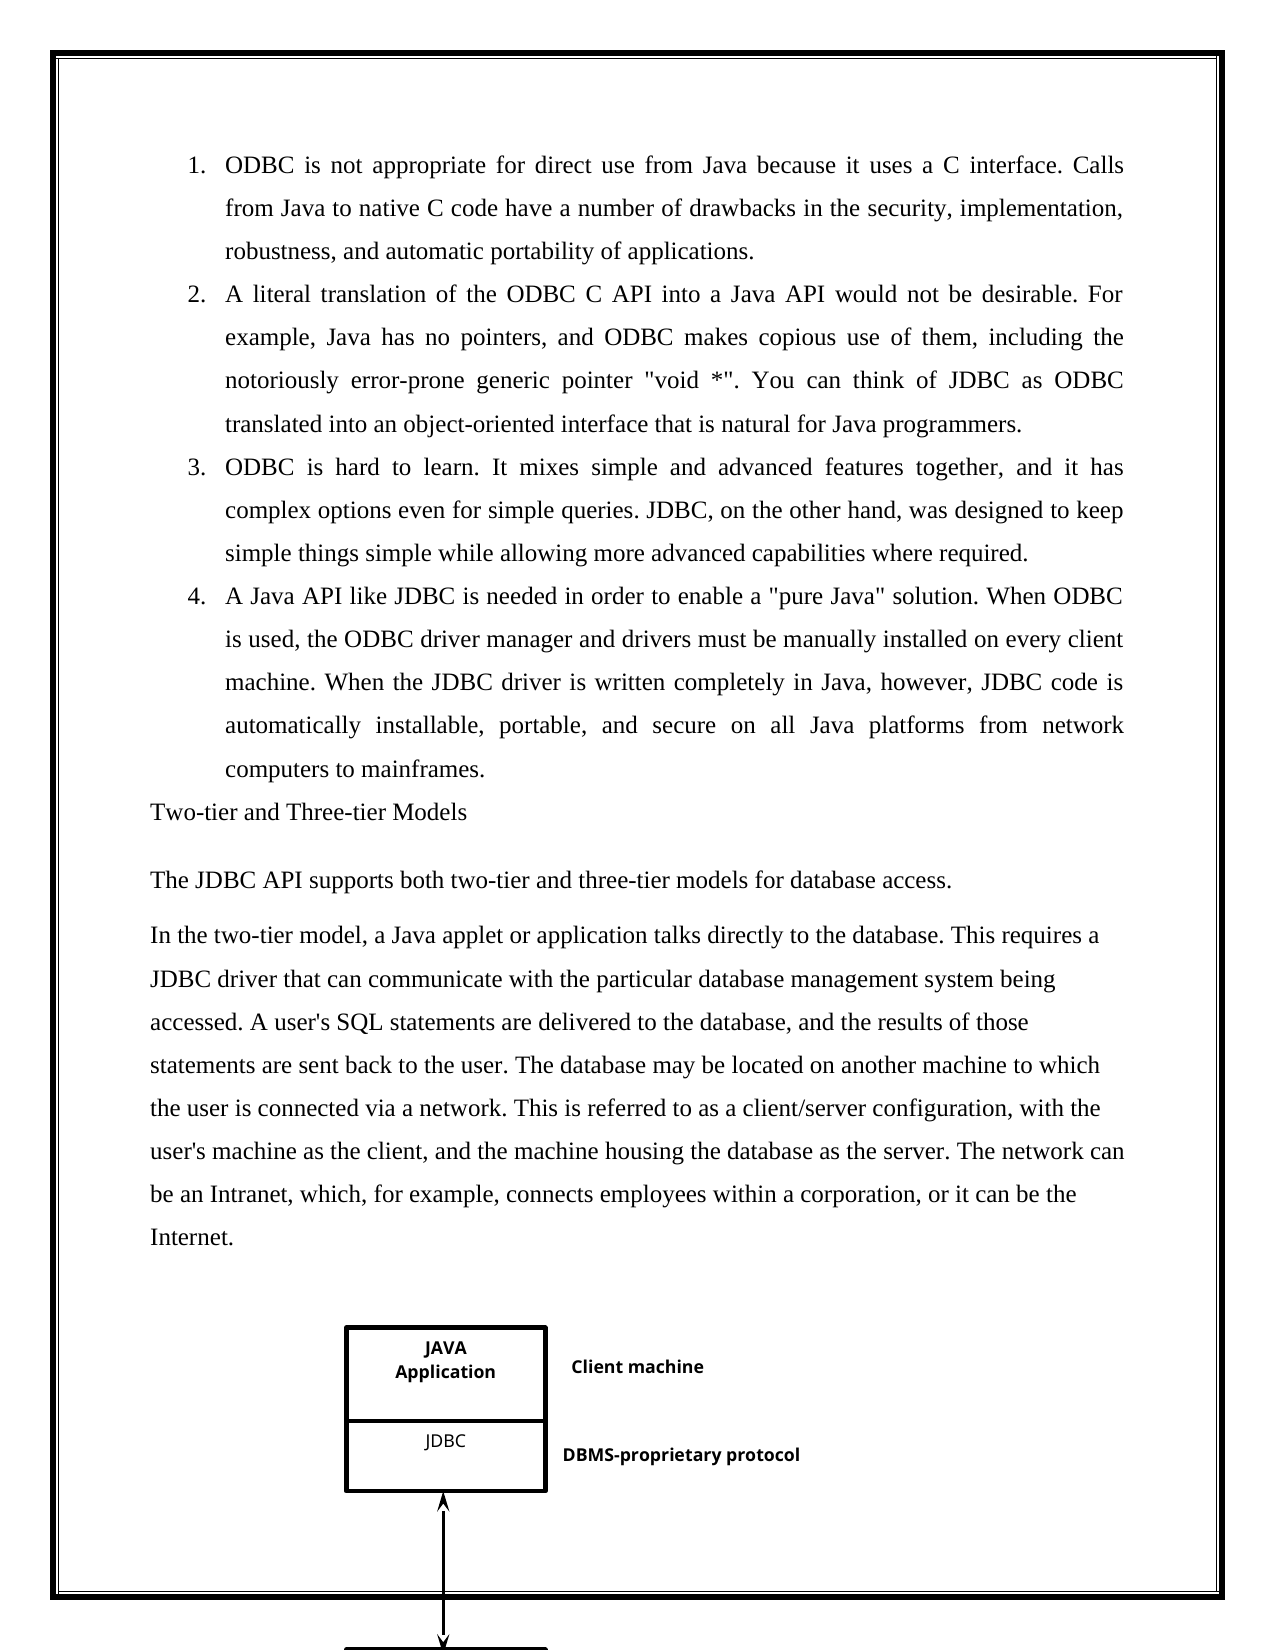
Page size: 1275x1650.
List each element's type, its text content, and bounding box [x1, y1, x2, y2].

list A literal translation of the ODBC C API into a Java API would not be desirable. For example, Java has no pointers, and ODBC makes copious use of them, including the notoriously error-prone generic pointer "void *". You can think of JDBC as ODBC translated into an object-oriented interface that is natural for Java programmers. [187, 279, 1125, 437]
list ODBC is not appropriate for direct use from Java because it uses a C interface. Calls from Java to native C code have a number of drawbacks in the security, implementation, robustness, and automatic portability of applications. [187, 150, 1125, 265]
list A Java API like JDBC is needed in order to enable a "pure Java" solution. When ODBC is used, the ODBC driver manager and drivers must be manually installed on every client machine. When the JDBC driver is written completely in Java, however, JDBC code is automatically installable, portable, and secure on all Java platforms from network computers to mainframes. [187, 581, 1125, 782]
text Two-tier and Three-tier Models [150, 797, 1125, 826]
list ODBC is hard to learn. It mixes simple and advanced features together, and it has complex options even for simple queries. JDBC, on the other hand, was designed to keep simple things simple while allowing more advanced capabilities where required. [187, 452, 1125, 567]
text In the two-tier model, a Java applet or application talks directly to the database. This requires a JDBC driver that can communicate with the particular database management system being accessed. A user's SQL statements are delivered to the database, and the results of those statements are sent back to the user. The database may be located on another machine to which the user is connected via a network. This is referred to as a client/server configuration, with the user's machine as the client, and the machine housing the database as the server. The network can be an Intranet, which, for example, connects employees within a corporation, or it can be the Internet. [150, 921, 1125, 1251]
text The JDBC API supports both two-tier and three-tier models for database access. [150, 865, 1125, 894]
